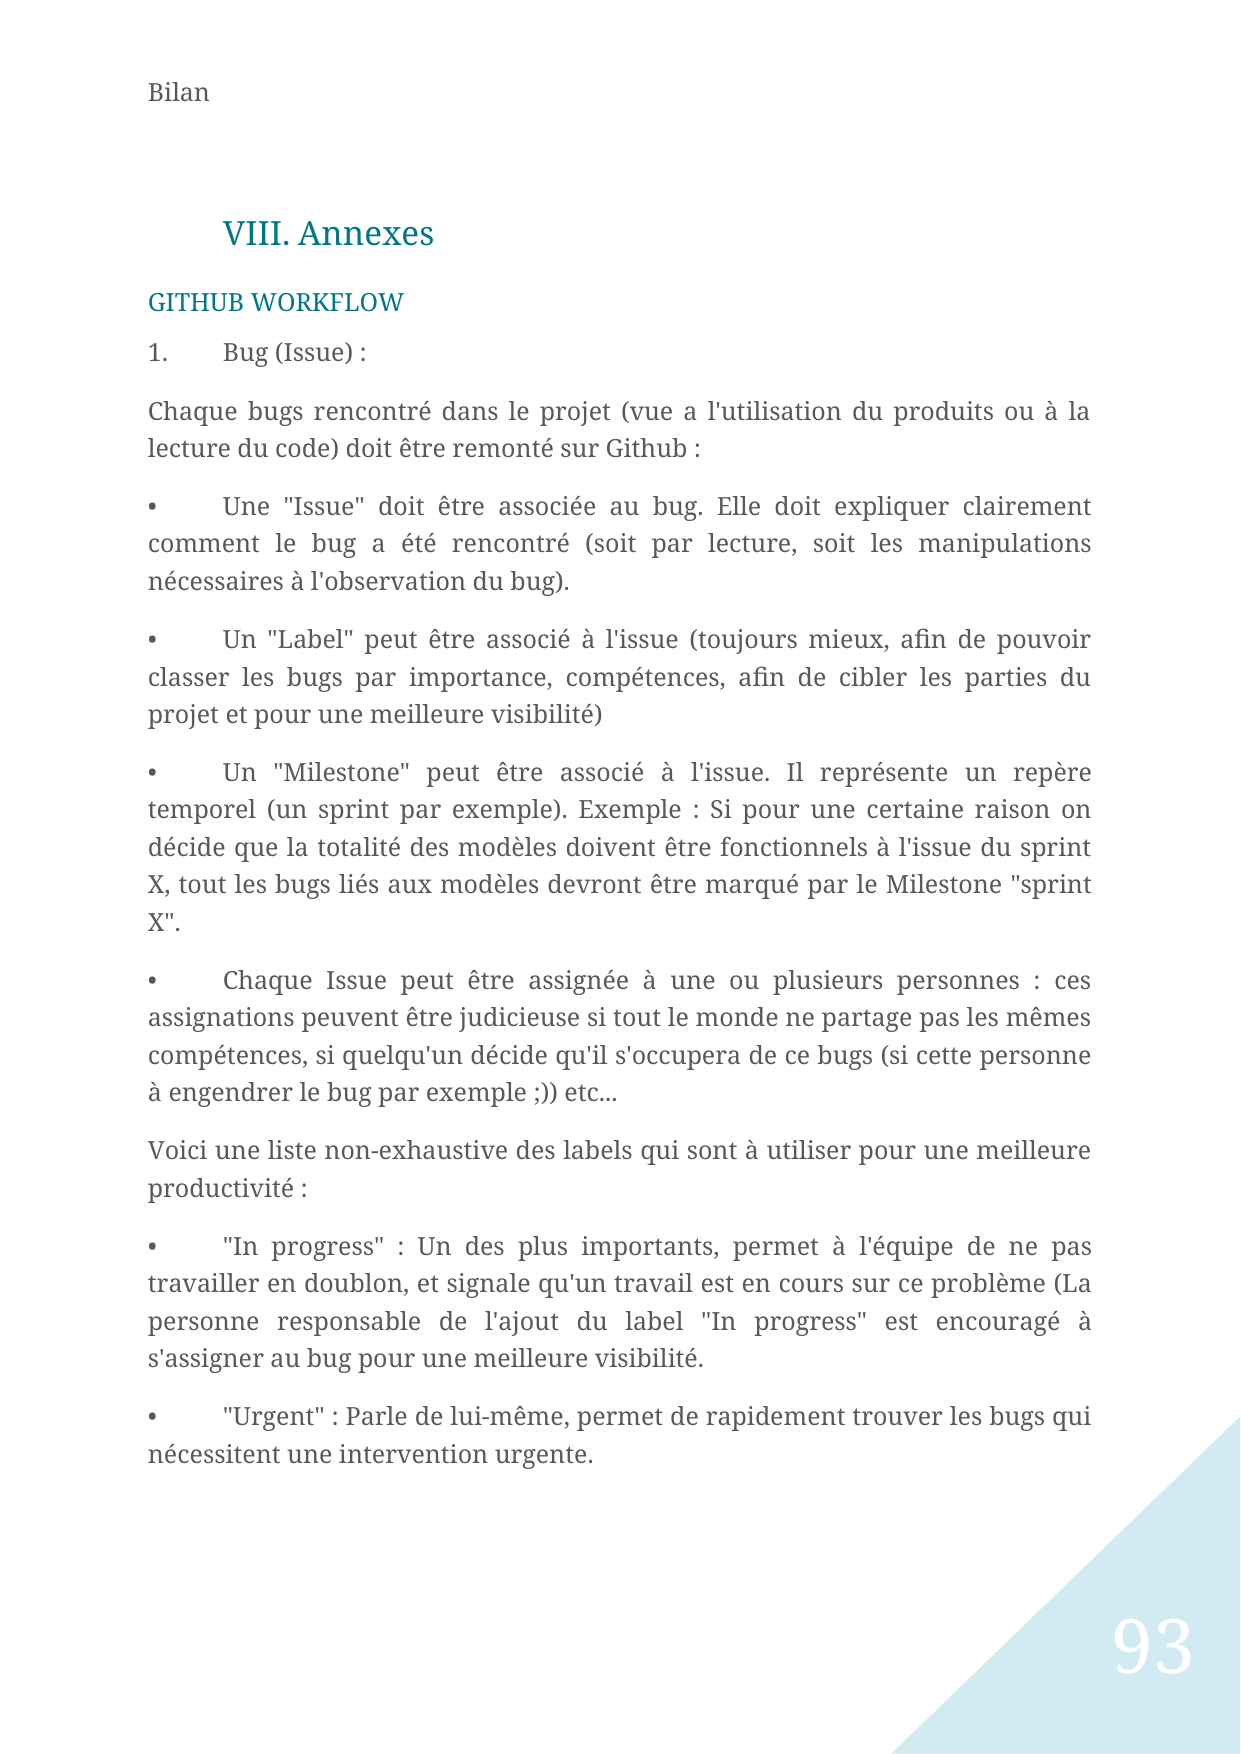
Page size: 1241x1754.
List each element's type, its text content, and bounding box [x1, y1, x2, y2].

text • "In progress" : Un des plus importants, permet à l'équipe de ne pas travailler en doublon, et signale qu'un travail est en cours sur ce problème (La personne responsable de l'ajout du label "In progress" est encouragé à s'assigner au bug pour une meilleure visibilité. [148, 1229, 1093, 1375]
text 1. Bug (Issue) : [148, 335, 1093, 369]
text • Un "Milestone" peut être associé à l'issue. Il représente un repère temporel (un sprint par exemple). Exemple : Si pour une certaine raison on décide que la totalité des modèles doivent être fonctionnels à l'issue du sprint X, tout les bugs liés aux modèles devront être marqué par le Milestone "sprint X". [148, 755, 1093, 938]
text • Un "Label" peut être associé à l'issue (toujours mieux, afin de pouvoir classer les bugs par importance, compétences, afin de cibler les parties du projet et pour une meilleure visibilité) [148, 622, 1093, 731]
text Voici une liste non-exhaustive des labels qui sont à utiliser pour une meilleure productivité : [148, 1133, 1093, 1204]
text • "Urgent" : Parle de lui-même, permet de rapidement trouver les bugs qui nécessitent une intervention urgente. [148, 1399, 1093, 1471]
subtitle Annexes [223, 210, 1093, 256]
subtitle GitHub workflow [148, 285, 1093, 319]
text Chaque bugs rencontré dans le projet (vue a l'utilisation du produits ou à la lecture du code) doit être remonté sur Github : [148, 393, 1093, 464]
text • Chaque Issue peut être assignée à une ou plusieurs personnes : ces assignations peuvent être judicieuse si tout le monde ne partage pas les mêmes compétences, si quelqu'un décide qu'il s'occupera de ce bugs (si cette personne à engendrer le bug par exemple ;)) etc... [148, 963, 1093, 1109]
text • Une "Issue" doit être associée au bug. Elle doit expliquer clairement comment le bug a été rencontré (soit par lecture, soit les manipulations nécessaires à l'observation du bug). [148, 489, 1093, 598]
